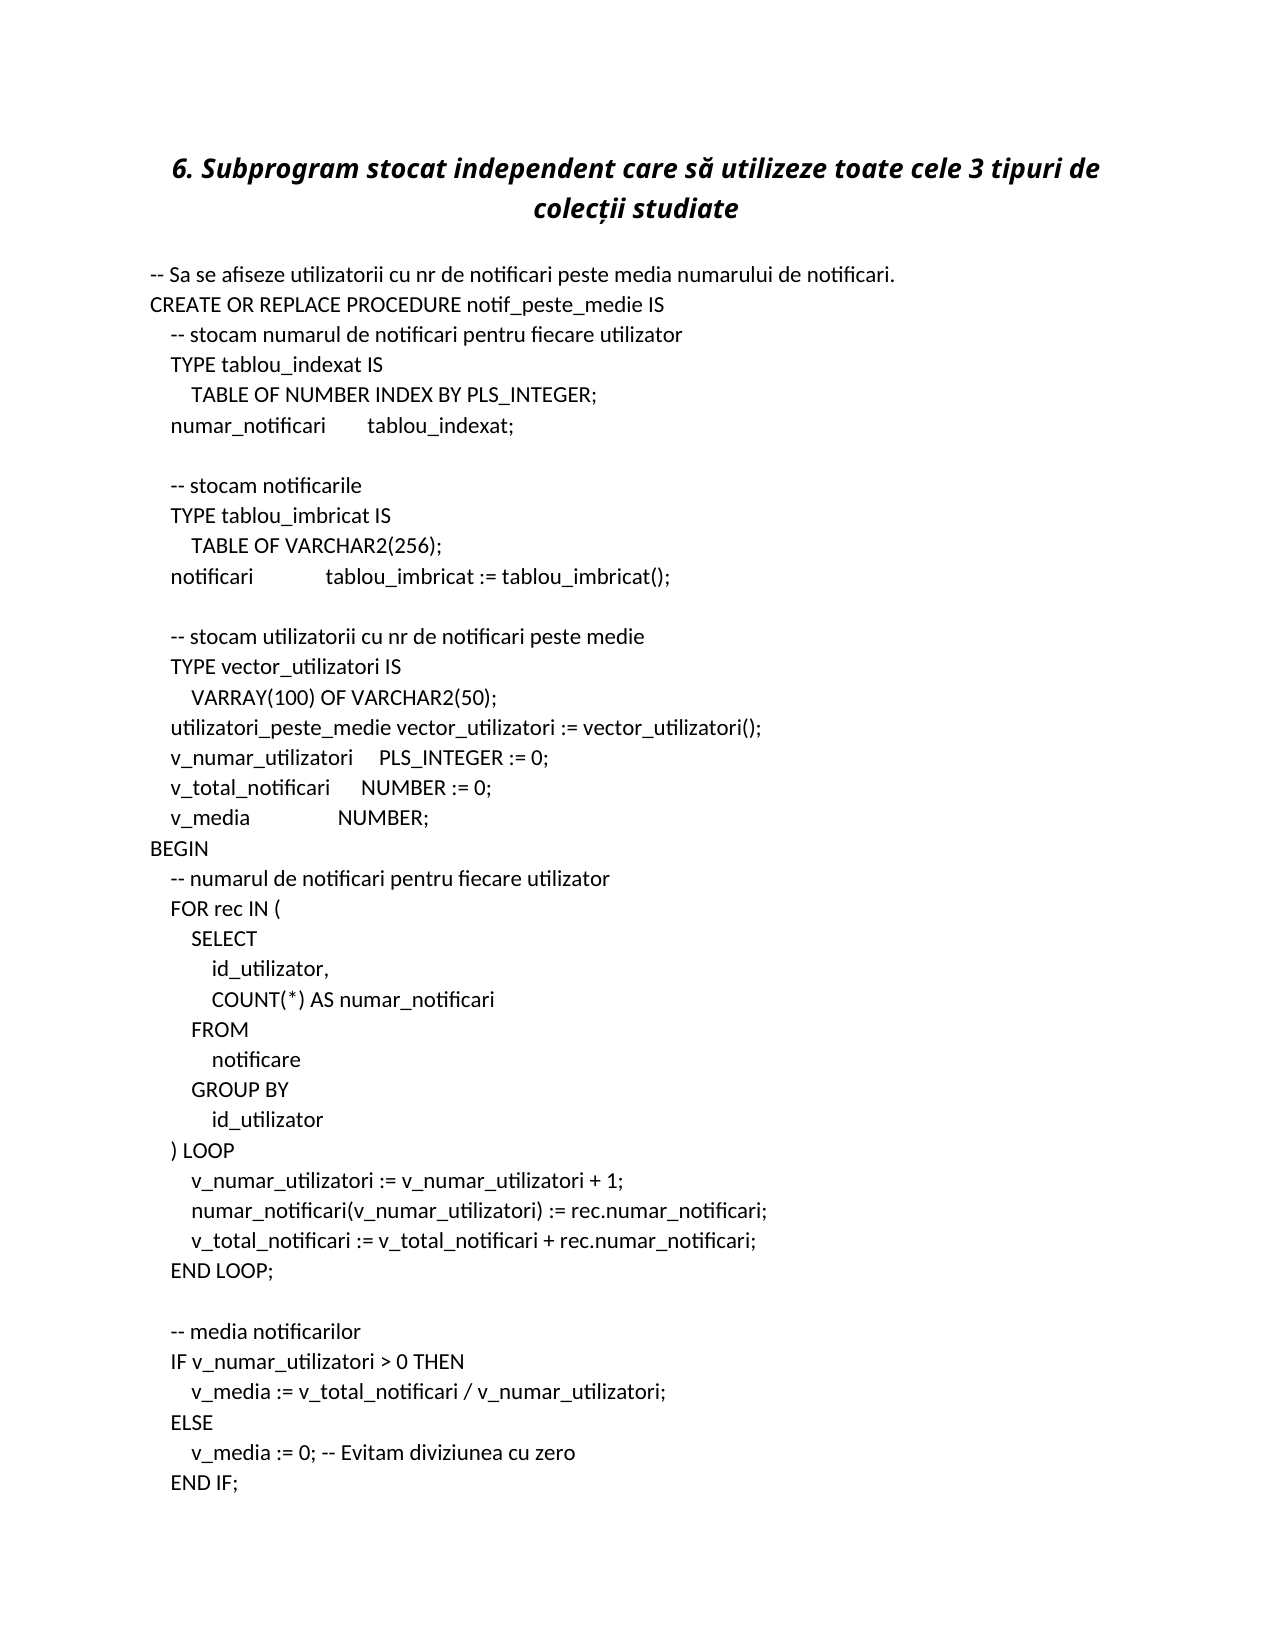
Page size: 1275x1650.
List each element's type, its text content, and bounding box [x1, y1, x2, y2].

text END LOOP; [150, 1257, 1125, 1285]
text COUNT(*) AS numar_notificari [150, 985, 1125, 1013]
text v_media NUMBER; [150, 803, 1125, 832]
text v_media := v_total_notificari / v_numar_utilizatori; [150, 1377, 1125, 1406]
text notificare [150, 1045, 1125, 1073]
text numar_notificari tablou_indexat; [150, 411, 1125, 439]
text FOR rec IN ( [150, 894, 1125, 922]
text BEGIN [150, 834, 1125, 862]
text -- stocam numarul de notificari pentru fiecare utilizator [150, 320, 1125, 348]
text TABLE OF VARCHAR2(256); [150, 532, 1125, 560]
text ELSE [150, 1408, 1125, 1436]
text CREATE OR REPLACE PROCEDURE notif_peste_medie IS [150, 290, 1125, 318]
text -- stocam notificarile [150, 471, 1125, 499]
text notificari tablou_imbricat := tablou_imbricat(); [150, 562, 1125, 590]
text v_media := 0; -- Evitam diviziunea cu zero [150, 1438, 1125, 1466]
text TYPE tablou_indexat IS [150, 350, 1125, 378]
text v_total_notificari := v_total_notificari + rec.numar_notificari; [150, 1226, 1125, 1254]
text id_utilizator [150, 1106, 1125, 1134]
text IF v_numar_utilizatori > 0 THEN [150, 1347, 1125, 1375]
text v_numar_utilizatori PLS_INTEGER := 0; [150, 743, 1125, 771]
text TABLE OF NUMBER INDEX BY PLS_INTEGER; [150, 381, 1125, 409]
text v_total_notificari NUMBER := 0; [150, 773, 1125, 801]
text utilizatori_peste_medie vector_utilizatori := vector_utilizatori(); [150, 713, 1125, 741]
text -- stocam utilizatorii cu nr de notificari peste medie [150, 622, 1125, 650]
text v_numar_utilizatori := v_numar_utilizatori + 1; [150, 1166, 1125, 1194]
text SELECT [150, 924, 1125, 952]
text -- Sa se afiseze utilizatorii cu nr de notificari peste media numarului de notificari. [150, 260, 1125, 288]
text -- numarul de notificari pentru fiecare utilizator [150, 864, 1125, 892]
text END IF; [150, 1468, 1125, 1496]
text numar_notificari(v_numar_utilizatori) := rec.numar_notificari; [150, 1196, 1125, 1224]
subtitle 6. Subprogram stocat independent care să utilizeze toate cele 3 tipuri de colecții studiate [150, 150, 1125, 227]
text -- media notificarilor [150, 1317, 1125, 1345]
text TYPE tablou_imbricat IS [150, 501, 1125, 529]
text TYPE vector_utilizatori IS [150, 652, 1125, 681]
text FROM [150, 1015, 1125, 1043]
text GROUP BY [150, 1075, 1125, 1103]
text id_utilizator, [150, 954, 1125, 983]
text VARRAY(100) OF VARCHAR2(50); [150, 683, 1125, 711]
text ) LOOP [150, 1136, 1125, 1164]
